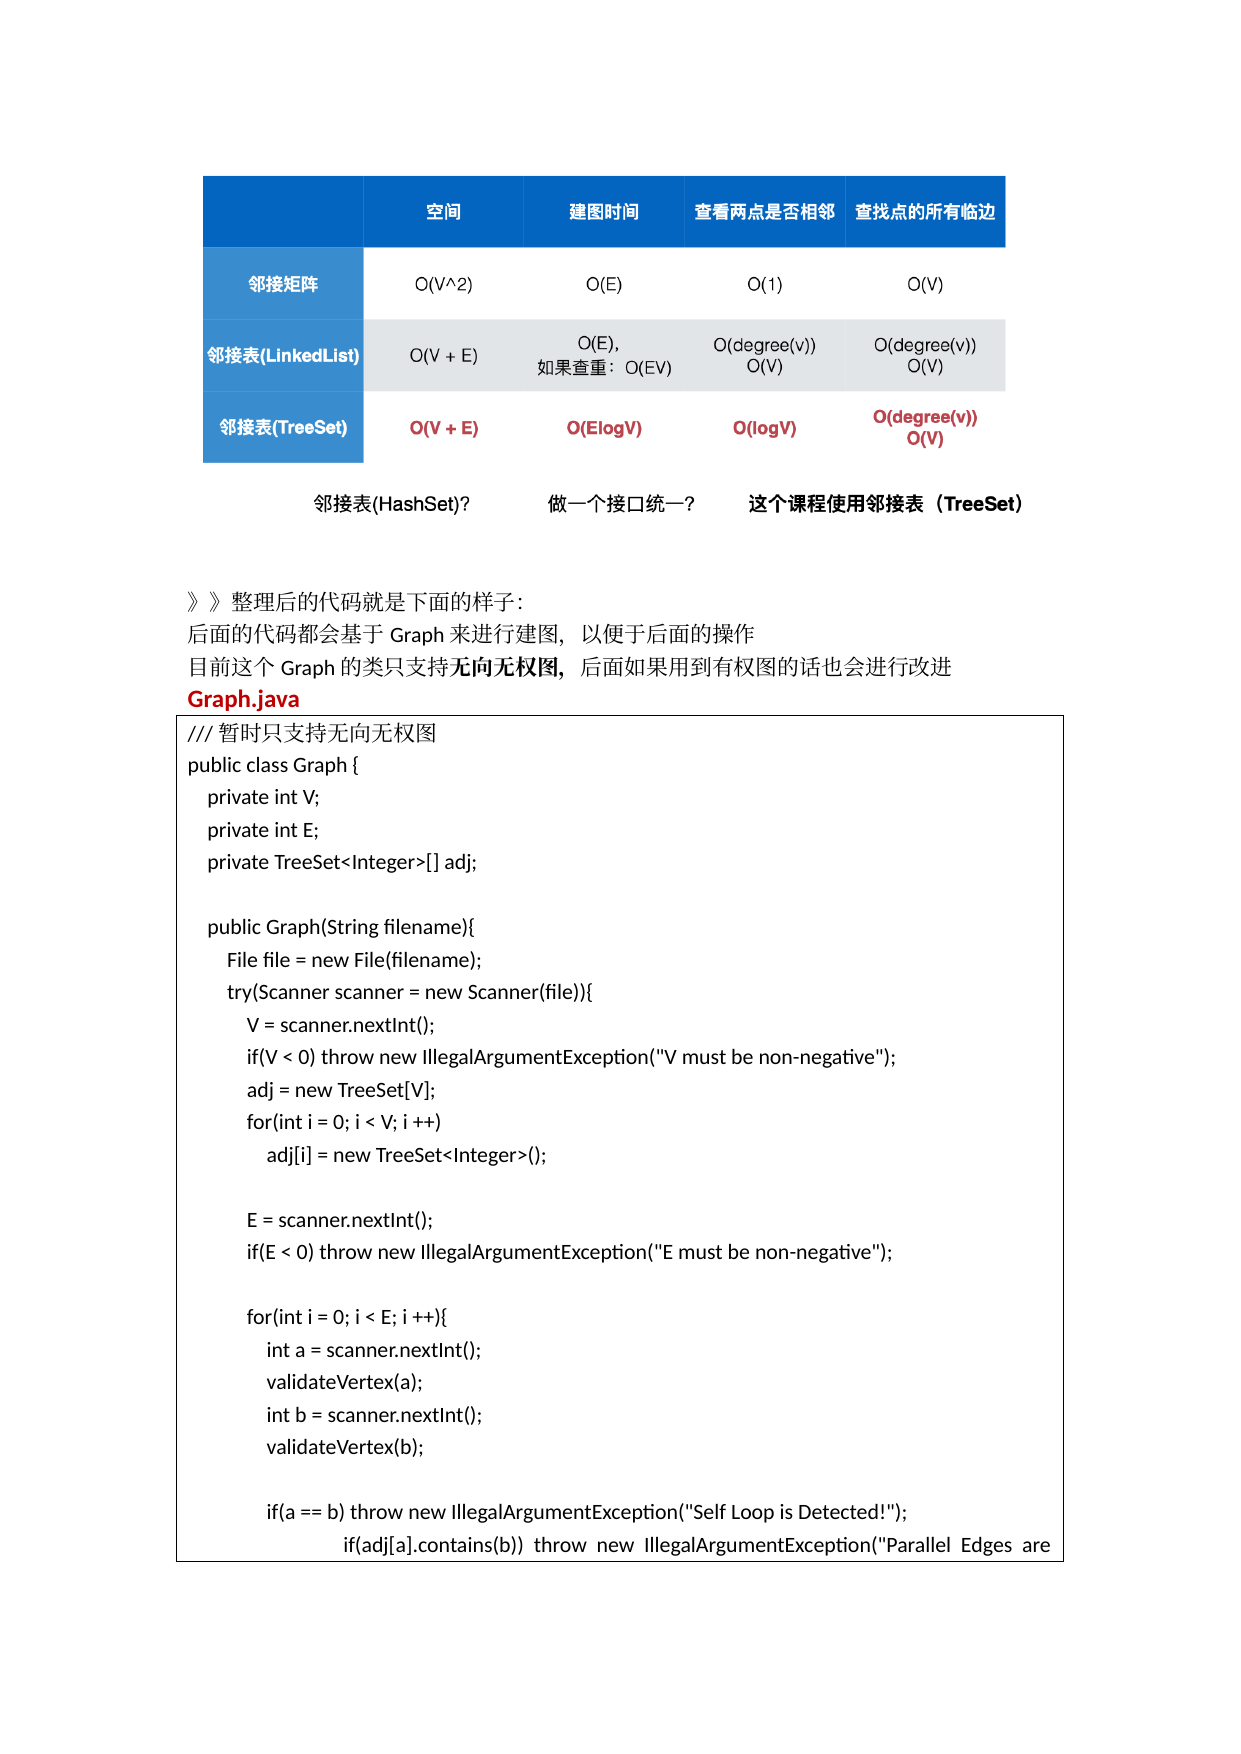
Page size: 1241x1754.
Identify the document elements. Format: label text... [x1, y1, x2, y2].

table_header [177, 716, 1063, 1561]
picture [187, 162, 1053, 523]
text 》》整理后的代码就是下面的样子： [187, 584, 1053, 617]
text Graph.java [187, 682, 1053, 714]
text 目前这个 Graph 的类只支持无向无权图，后面如果用到有权图的话也会进行改进 [187, 649, 1053, 682]
text 后面的代码都会基于 Graph 来进行建图，以便于后面的操作 [187, 617, 1053, 649]
